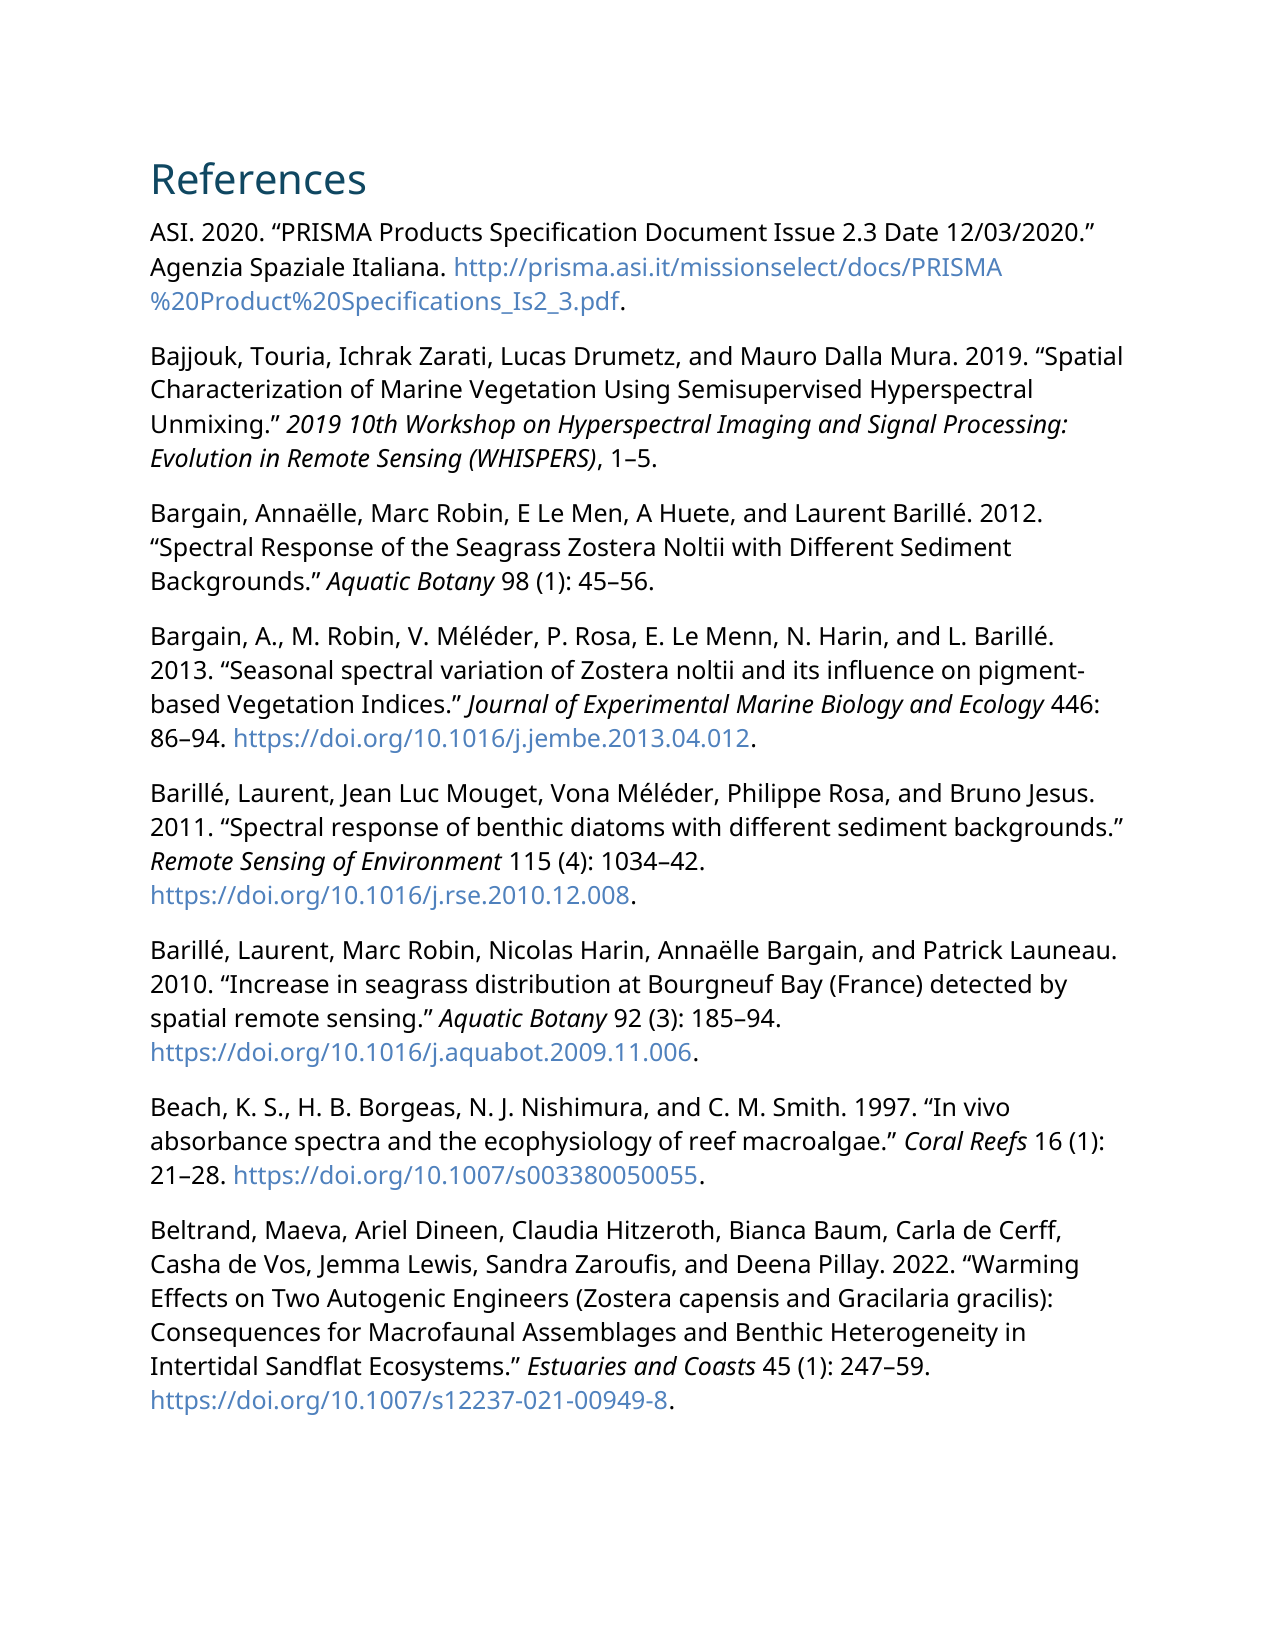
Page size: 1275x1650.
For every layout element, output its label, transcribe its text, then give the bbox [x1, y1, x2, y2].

text Barillé, Laurent, Jean Luc Mouget, Vona Méléder, Philippe Rosa, and Bruno Jesus. 2011. “Spectral response of benthic diatoms with different sediment backgrounds.” Remote Sensing of Environment 115 (4): 1034–42. https://doi.org/10.1016/j.rse.2010.12.008. [150, 775, 1125, 912]
text Barillé, Laurent, Marc Robin, Nicolas Harin, Annaëlle Bargain, and Patrick Launeau. 2010. “Increase in seagrass distribution at Bourgneuf Bay (France) detected by spatial remote sensing.” Aquatic Botany 92 (3): 185–94. https://doi.org/10.1016/j.aquabot.2009.11.006. [150, 932, 1125, 1069]
text Bargain, A., M. Robin, V. Méléder, P. Rosa, E. Le Menn, N. Harin, and L. Barillé. 2013. “Seasonal spectral variation of Zostera noltii and its influence on pigment-based Vegetation Indices.” Journal of Experimental Marine Biology and Ecology 446: 86–94. https://doi.org/10.1016/j.jembe.2013.04.012. [150, 618, 1125, 754]
text Beltrand, Maeva, Ariel Dineen, Claudia Hitzeroth, Bianca Baum, Carla de Cerff, Casha de Vos, Jemma Lewis, Sandra Zaroufis, and Deena Pillay. 2022. “Warming Effects on Two Autogenic Engineers (Zostera capensis and Gracilaria gracilis): Consequences for Macrofaunal Assemblages and Benthic Heterogeneity in Intertidal Sandflat Ecosystems.” Estuaries and Coasts 45 (1): 247–59. https://doi.org/10.1007/s12237-021-00949-8. [150, 1212, 1125, 1417]
text Bargain, Annaëlle, Marc Robin, E Le Men, A Huete, and Laurent Barillé. 2012. “Spectral Response of the Seagrass Zostera Noltii with Different Sediment Backgrounds.” Aquatic Botany 98 (1): 45–56. [150, 495, 1125, 597]
text Bajjouk, Touria, Ichrak Zarati, Lucas Drumetz, and Mauro Dalla Mura. 2019. “Spatial Characterization of Marine Vegetation Using Semisupervised Hyperspectral Unmixing.” 2019 10th Workshop on Hyperspectral Imaging and Signal Processing: Evolution in Remote Sensing (WHISPERS), 1–5. [150, 338, 1125, 474]
text Beach, K. S., H. B. Borgeas, N. J. Nishimura, and C. M. Smith. 1997. “In vivo absorbance spectra and the ecophysiology of reef macroalgae.” Coral Reefs 16 (1): 21–28. https://doi.org/10.1007/s003380050055. [150, 1089, 1125, 1192]
text ASI. 2020. “PRISMA Products Specification Document Issue 2.3 Date 12/03/2020.” Agenzia Spaziale Italiana. http://prisma.asi.it/missionselect/docs/PRISMA%20Product%20Specifications_Is2_3.pdf. [150, 215, 1125, 317]
subtitle References [150, 150, 1125, 207]
